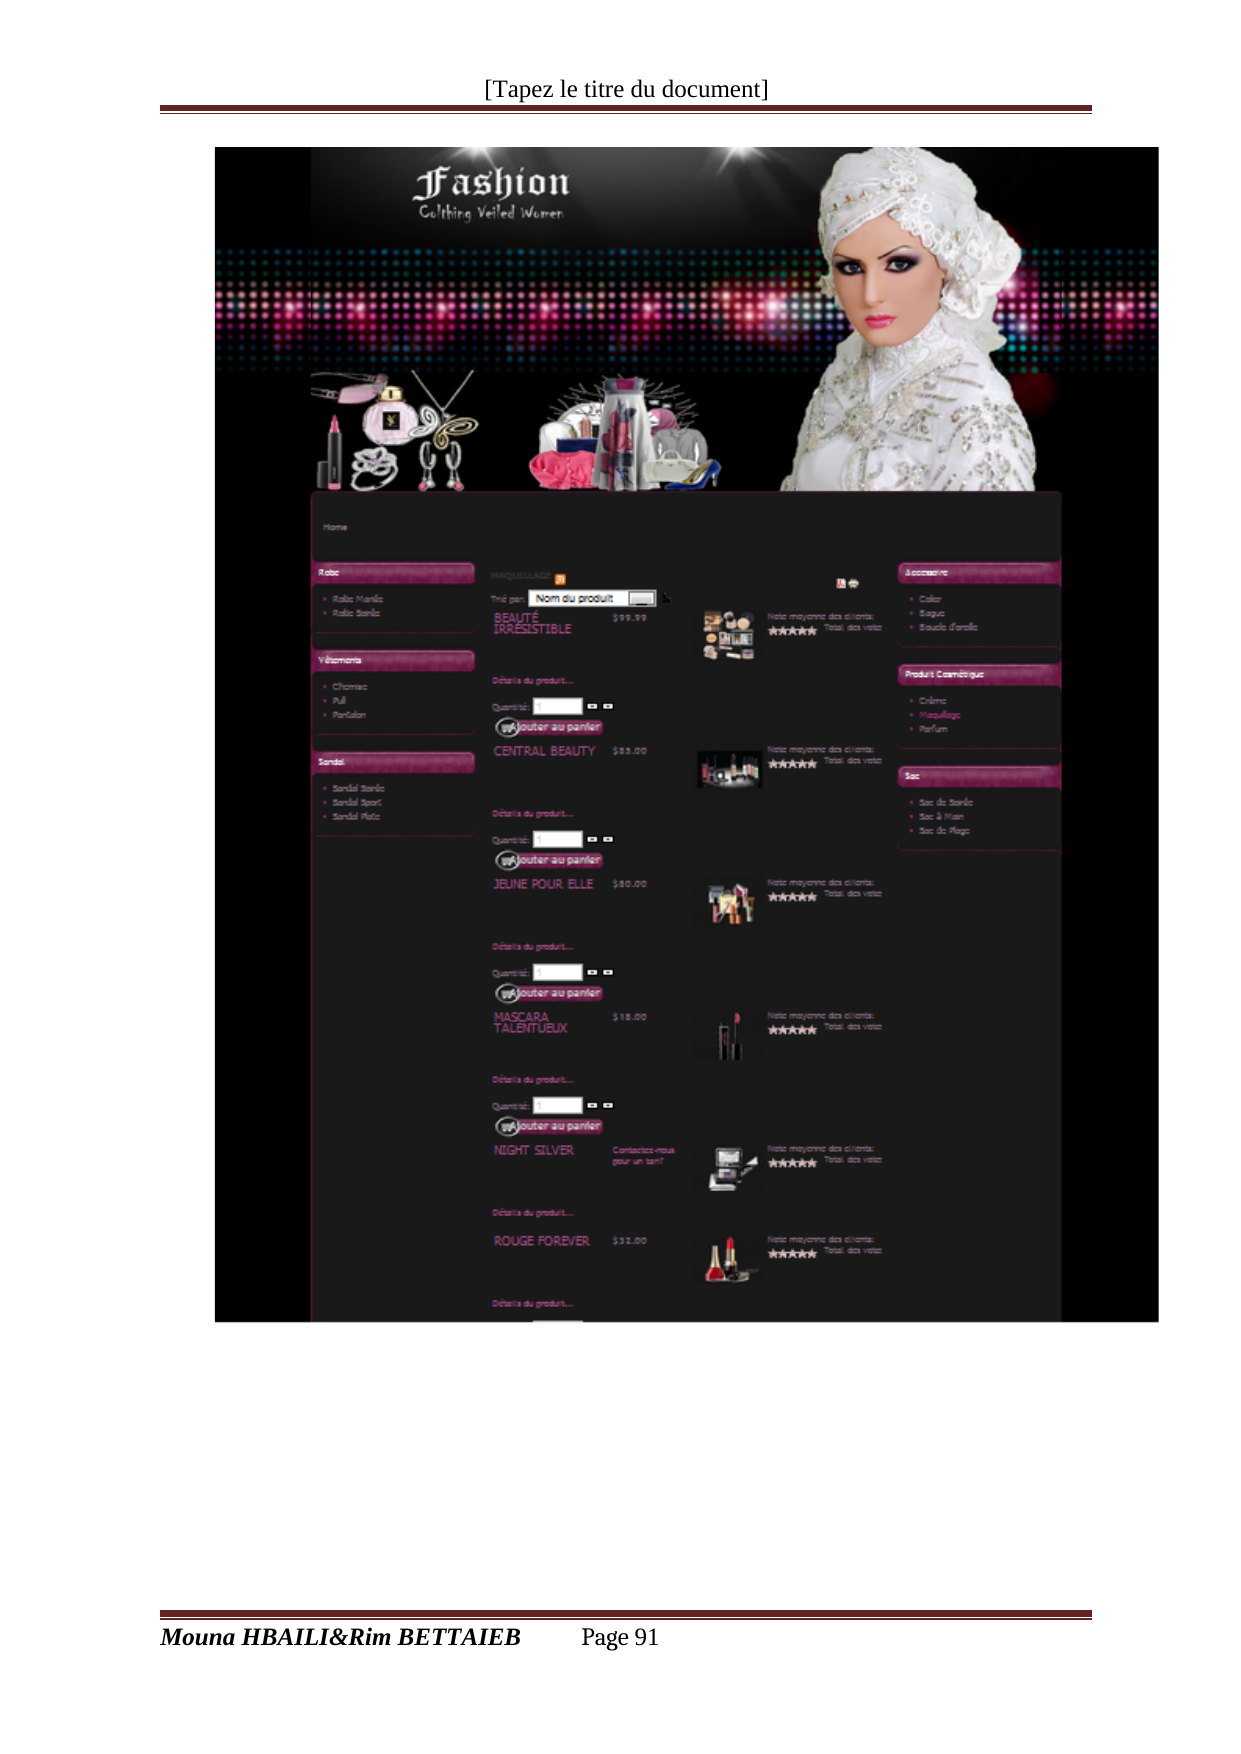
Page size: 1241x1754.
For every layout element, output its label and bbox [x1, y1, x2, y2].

picture [214, 147, 1159, 1324]
